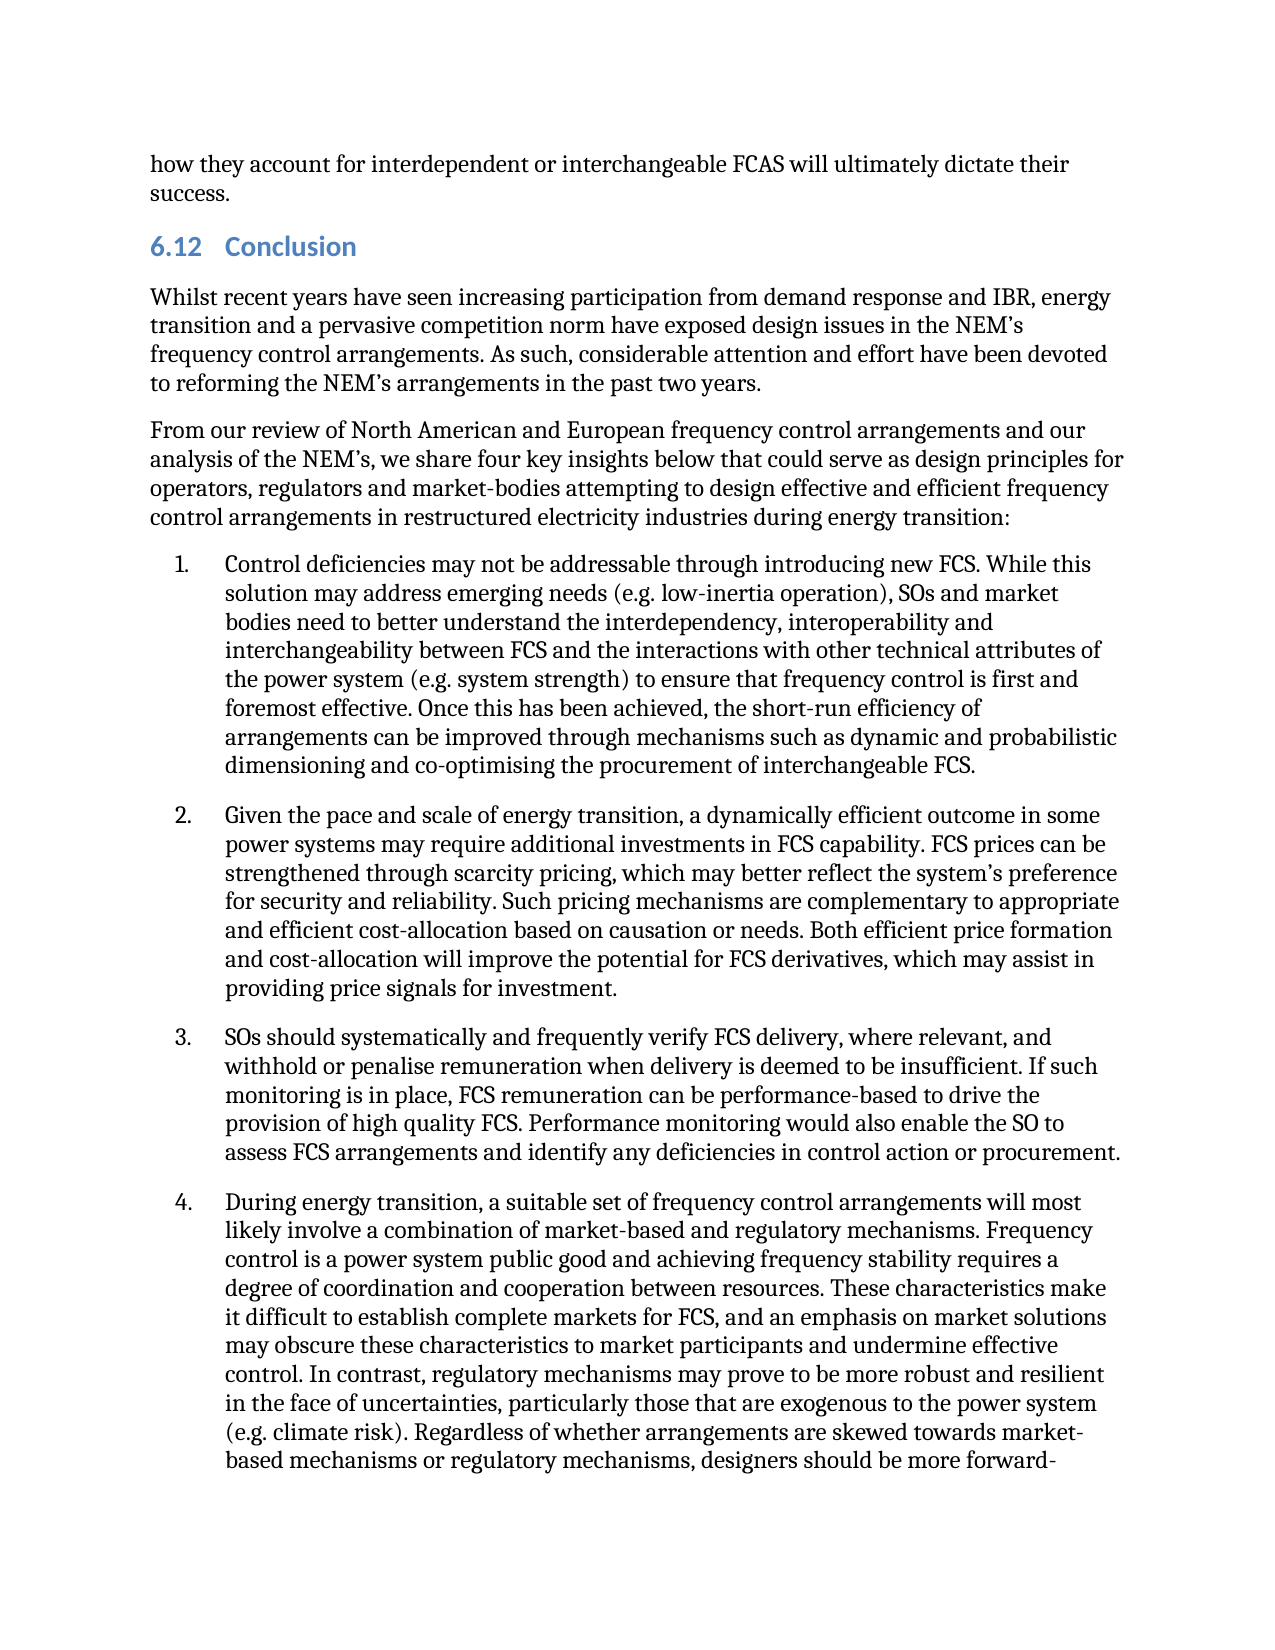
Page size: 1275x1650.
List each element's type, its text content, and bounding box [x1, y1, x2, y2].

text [150, 150, 1125, 207]
list Given the pace and scale of energy transition, a dynamically efficient outcome in some power systems may require additional investments in FCS capability. FCS prices can be strengthened through scarcity pricing, which may better reflect the system’s preference for security and reliability. Such pricing mechanisms are complementary to appropriate and efficient cost-allocation based on causation or needs. Both efficient price formation and cost-allocation will improve the potential for FCS derivatives, which may assist in providing price signals for investment. [175, 801, 1125, 1002]
text Whilst recent years have seen increasing participation from demand response and IBR, energy transition and a pervasive competition norm have exposed design issues in the NEM’s frequency control arrangements. As such, considerable attention and effort have been devoted to reforming the NEM’s arrangements in the past two years. [150, 283, 1125, 398]
list Control deficiencies may not be addressable through introducing new FCS. While this solution may address emerging needs (e.g. low-inertia operation), SOs and market bodies need to better understand the interdependency, interoperability and interchangeability between FCS and the interactions with other technical attributes of the power system (e.g. system strength) to ensure that frequency control is first and foremost effective. Once this has been achieved, the short-run efficiency of arrangements can be improved through mechanisms such as dynamic and probabilistic dimensioning and co-optimising the procurement of interchangeable FCS. [175, 550, 1125, 780]
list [175, 1188, 1125, 1475]
text From our review of North American and European frequency control arrangements and our analysis of the NEM’s, we share four key insights below that could serve as design principles for operators, regulators and market-bodies attempting to design effective and efficient frequency control arrangements in restructured electricity industries during energy transition: [150, 416, 1125, 531]
subtitle 6.12 Conclusion [150, 228, 1125, 264]
list SOs should systematically and frequently verify FCS delivery, where relevant, and withhold or penalise remuneration when delivery is deemed to be insufficient. If such monitoring is in place, FCS remuneration can be performance-based to drive the provision of high quality FCS. Performance monitoring would also enable the SO to assess FCS arrangements and identify any deficiencies in control action or procurement. [175, 1023, 1125, 1167]
